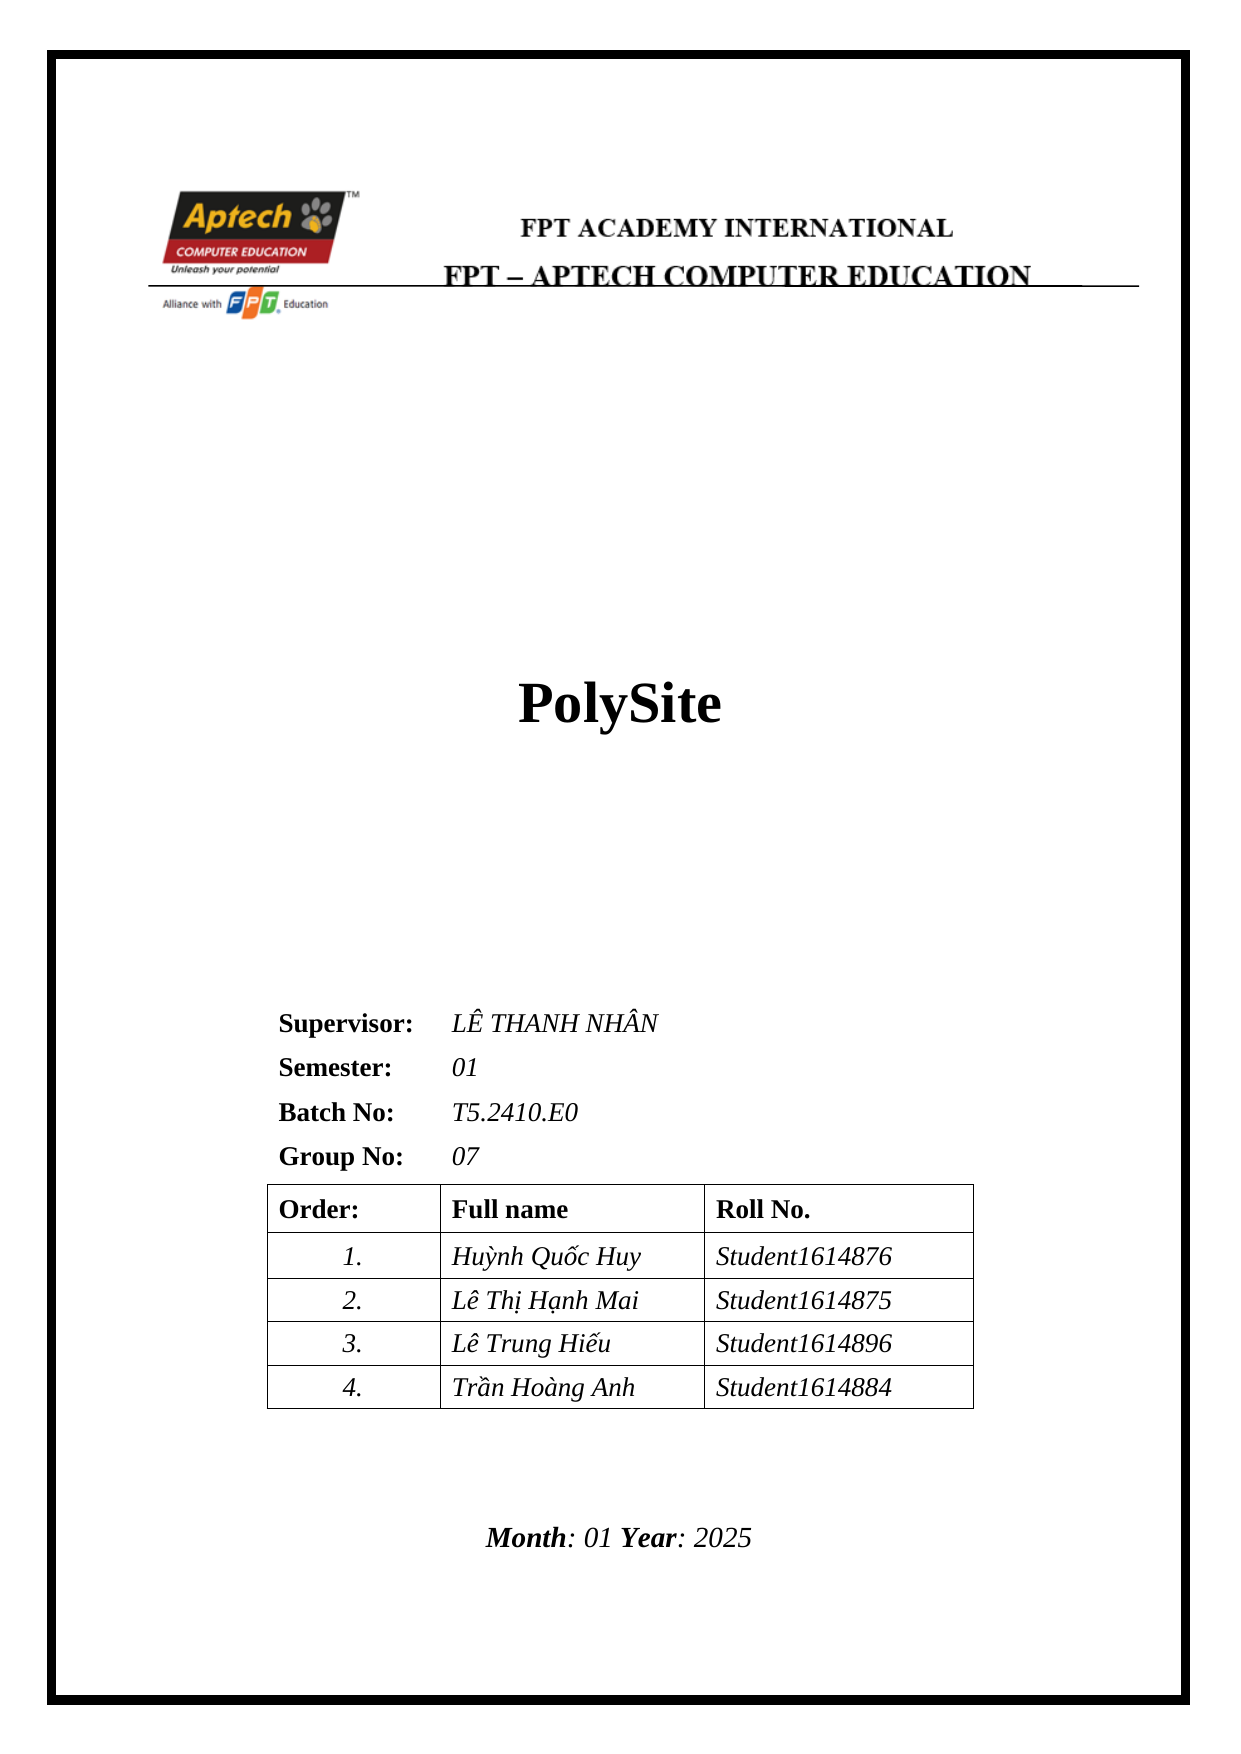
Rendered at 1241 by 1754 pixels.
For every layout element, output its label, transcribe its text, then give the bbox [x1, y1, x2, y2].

table_cell 3. [268, 1322, 440, 1364]
table_cell Huỳnh Quốc Huy [441, 1233, 704, 1277]
table_cell Roll No. [705, 1185, 973, 1232]
picture [147, 186, 1095, 322]
table_cell Student1614875 [705, 1279, 973, 1321]
text PolySite [147, 668, 1093, 735]
table_cell 4. [268, 1366, 440, 1408]
table_cell Student1614876 [705, 1233, 973, 1277]
table_cell Group No: [267, 1140, 440, 1184]
table_cell 2. [268, 1279, 440, 1321]
table_cell 1. [268, 1233, 440, 1277]
table_cell 01 [440, 1051, 973, 1096]
text Month: 01 Year: 2025 [147, 1520, 1093, 1553]
table_cell Order: [268, 1185, 440, 1232]
table_cell Trần Hoàng Anh [441, 1366, 704, 1408]
table_cell Semester: [267, 1051, 440, 1096]
table_header LÊ THANH NHÂN [440, 1007, 973, 1051]
table_cell T5.2410.E0 [440, 1096, 973, 1140]
table_cell 07 [440, 1140, 973, 1184]
table_cell Student1614884 [705, 1366, 973, 1408]
table_cell Batch No: [267, 1096, 440, 1140]
table_cell Full name [441, 1185, 704, 1232]
table_cell Student1614896 [705, 1322, 973, 1364]
table_cell Lê Trung Hiếu [441, 1322, 704, 1364]
table_header Supervisor: [267, 1007, 440, 1051]
table_cell Lê Thị Hạnh Mai [441, 1279, 704, 1321]
